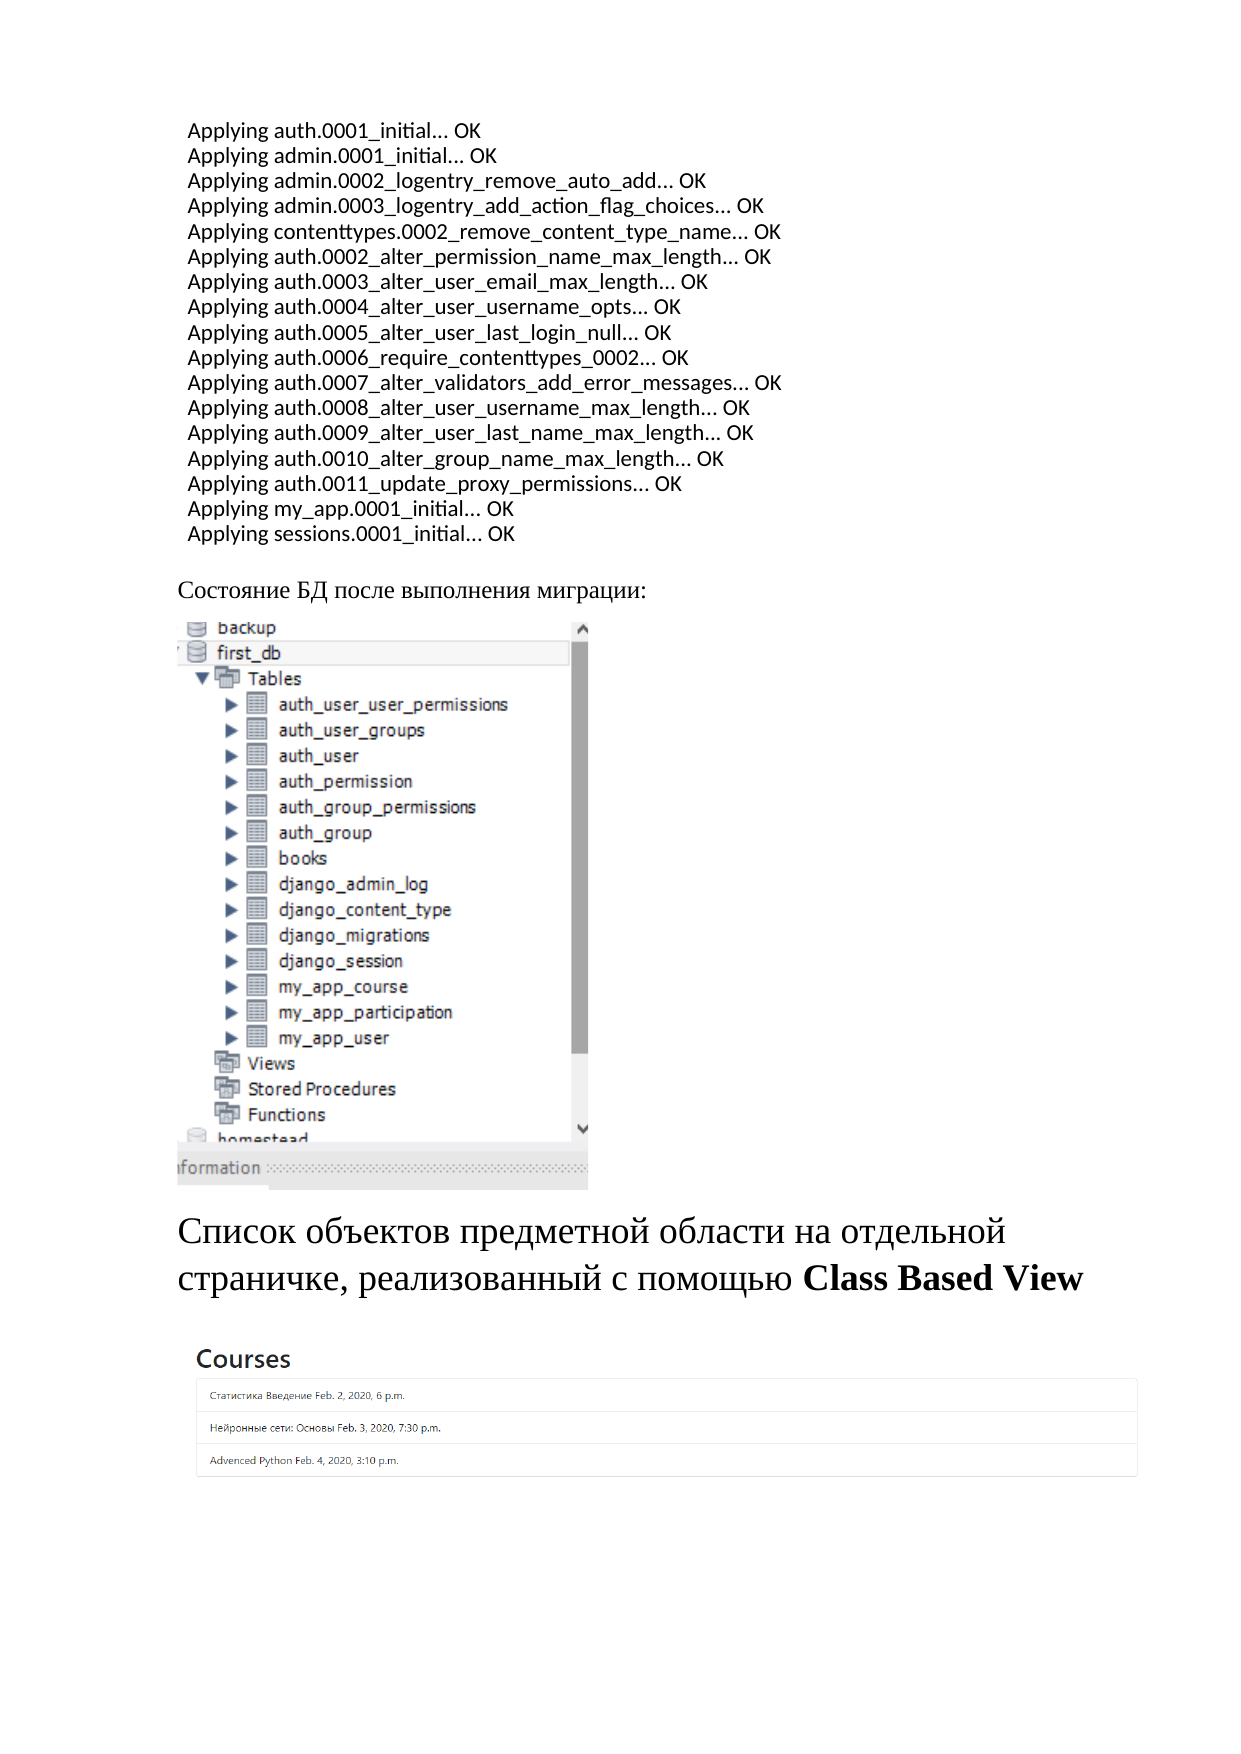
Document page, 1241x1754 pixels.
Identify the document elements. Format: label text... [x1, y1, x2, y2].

text Список объектов предметной области на отдельной страничке, реализованный с помощью Class Based View [177, 1208, 1152, 1298]
text Applying admin.0001_initial... OK [177, 143, 1152, 168]
text Applying sessions.0001_initial... OK [177, 521, 1152, 547]
text Applying auth.0010_alter_group_name_max_length... OK [177, 446, 1152, 471]
text Applying admin.0003_logentry_add_action_flag_choices... OK [177, 194, 1152, 219]
picture [177, 1318, 1147, 1500]
text Состояние БД после выполнения миграции: [177, 575, 1152, 603]
text Applying auth.0001_initial... OK [177, 118, 1152, 143]
text Applying auth.0011_update_proxy_permissions... OK [177, 471, 1152, 496]
text Applying auth.0005_alter_user_last_login_null... OK [177, 320, 1152, 345]
text Applying auth.0002_alter_permission_name_max_length... OK [177, 244, 1152, 269]
text Applying auth.0004_alter_user_username_opts... OK [177, 294, 1152, 320]
text Applying auth.0003_alter_user_email_max_length... OK [177, 269, 1152, 294]
picture [177, 622, 589, 1190]
text Applying auth.0008_alter_user_username_max_length... OK [177, 395, 1152, 421]
text Applying admin.0002_logentry_remove_auto_add... OK [177, 168, 1152, 194]
text Applying contenttypes.0002_remove_content_type_name... OK [177, 219, 1152, 244]
text Applying my_app.0001_initial... OK [177, 496, 1152, 521]
text Applying auth.0009_alter_user_last_name_max_length... OK [177, 421, 1152, 446]
text Applying auth.0007_alter_validators_add_error_messages... OK [177, 370, 1152, 395]
text Applying auth.0006_require_contenttypes_0002... OK [177, 345, 1152, 370]
